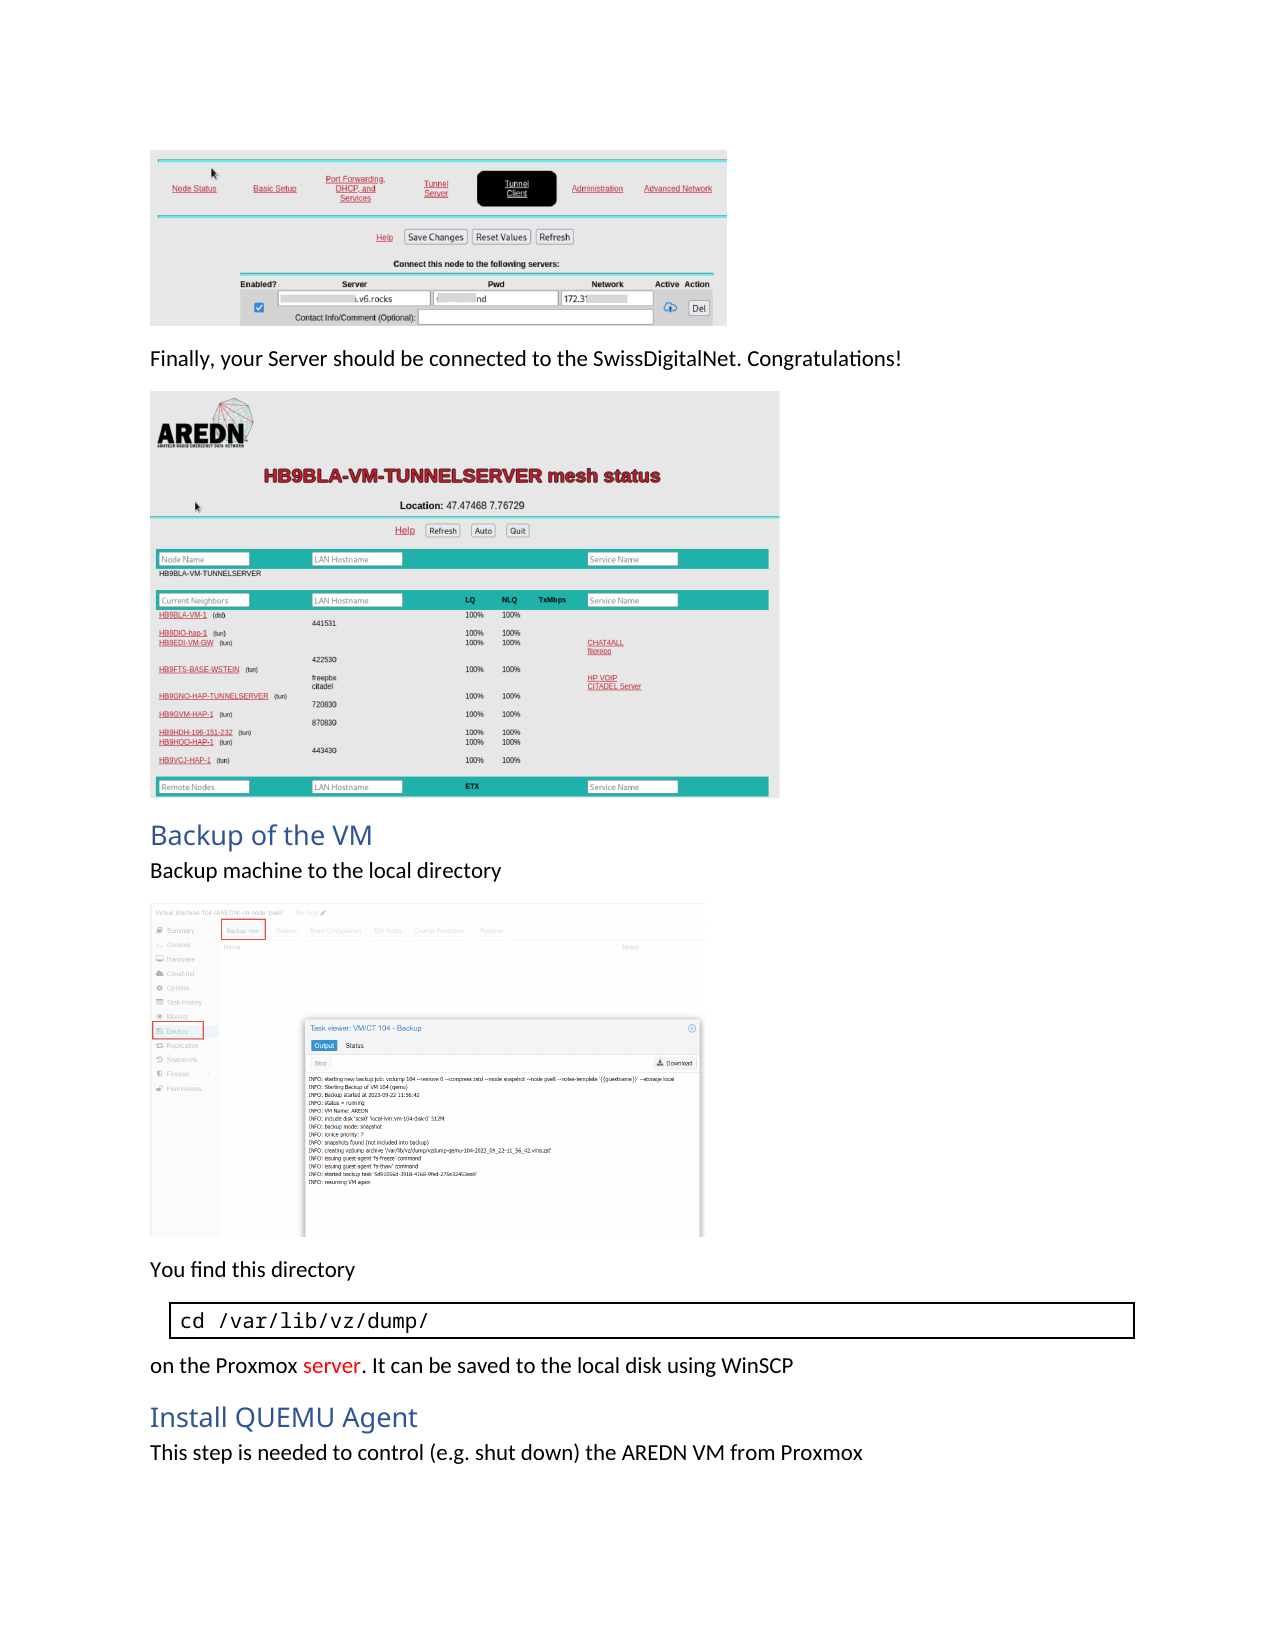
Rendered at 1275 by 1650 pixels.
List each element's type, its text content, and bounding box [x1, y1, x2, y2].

text Finally, your Server should be connected to the SwissDigitalNet. Congratulations! [150, 344, 1125, 372]
subtitle Install QUEMU Agent [150, 1398, 1125, 1435]
text on the Proxmox server. It can be saved to the local disk using WinSCP [150, 1351, 1125, 1379]
picture [150, 391, 780, 798]
text This step is needed to control (e.g. shut down) the AREDN VM from Proxmox [150, 1438, 1125, 1466]
text Backup machine to the local directory [150, 857, 1125, 885]
text You find this directory [150, 1255, 1125, 1283]
picture [150, 903, 705, 1237]
picture [150, 150, 727, 326]
text cd /var/lib/vz/dump/ [171, 1304, 1133, 1337]
subtitle Backup of the VM [150, 817, 1125, 854]
